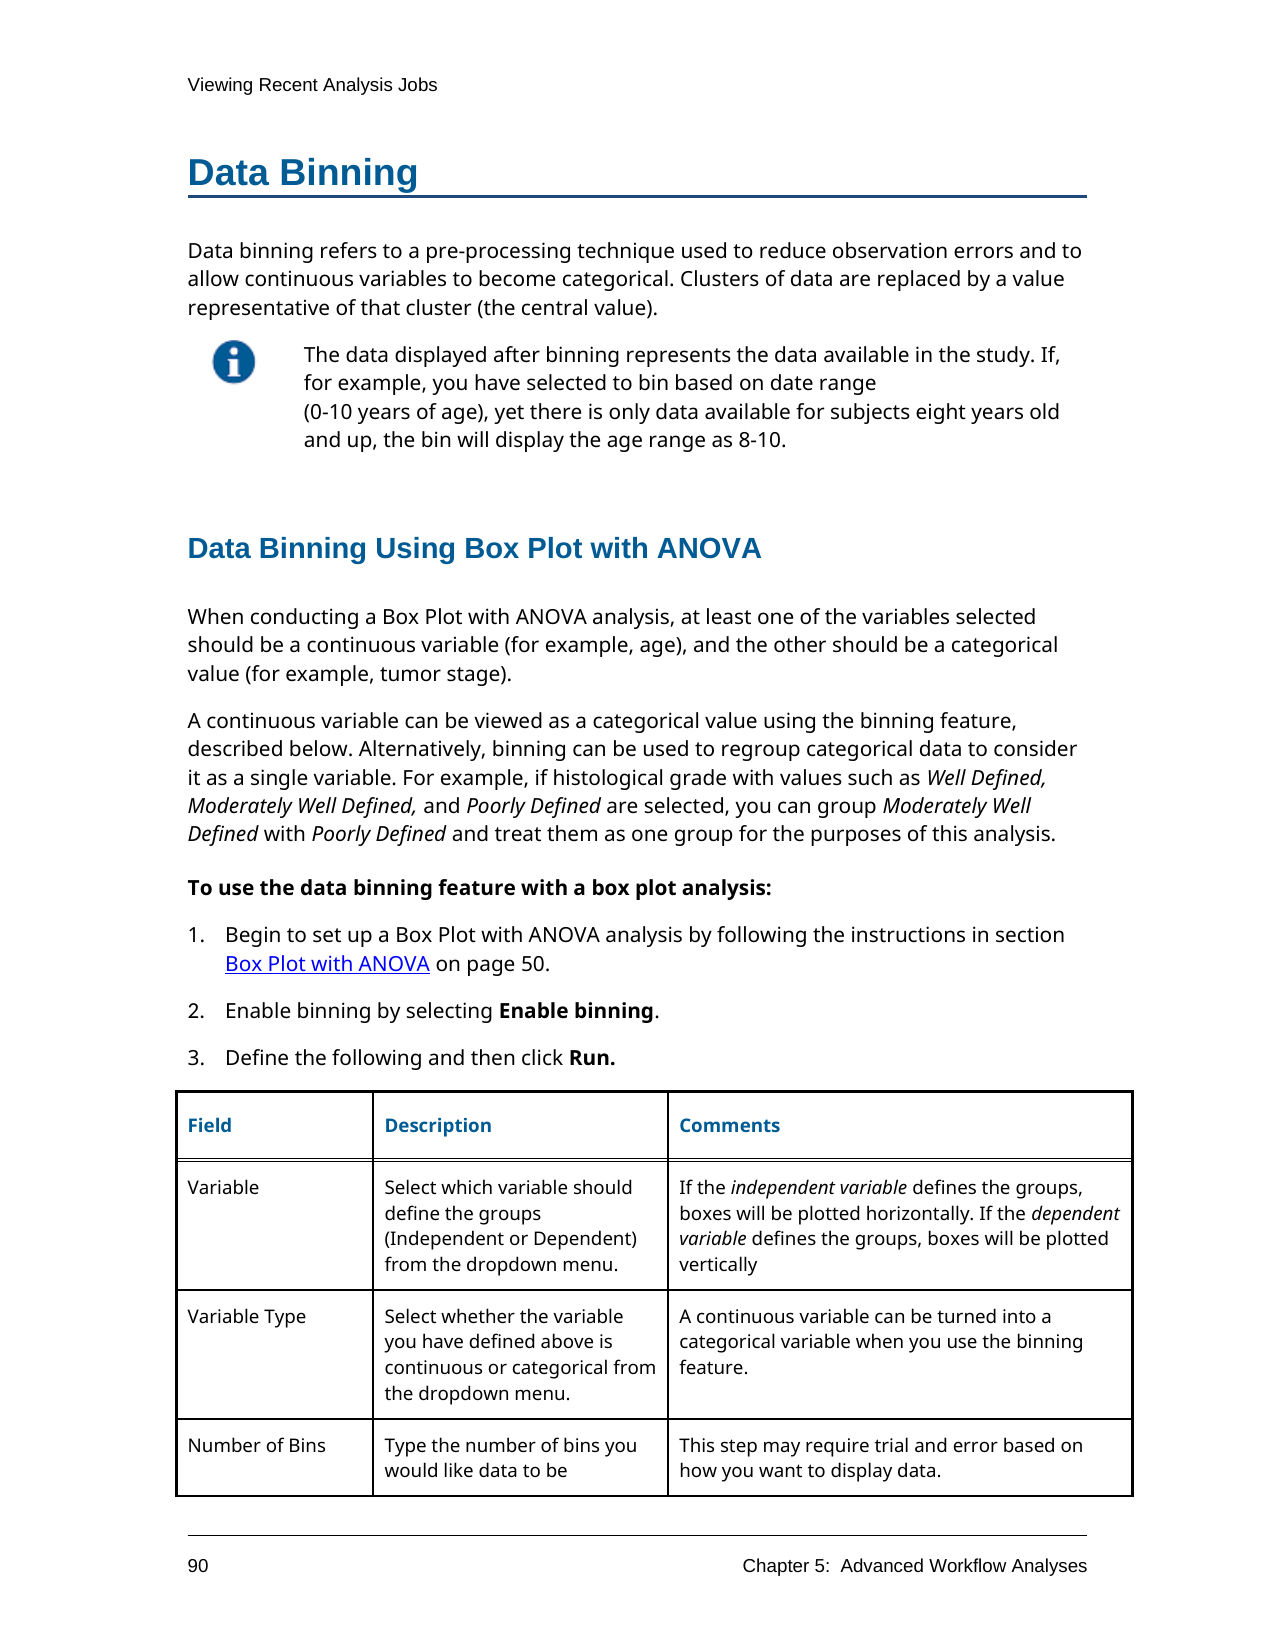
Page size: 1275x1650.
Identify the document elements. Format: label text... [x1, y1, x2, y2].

picture [206, 340, 263, 385]
table_header [176, 340, 292, 472]
table_header Comments [669, 1093, 1131, 1157]
table_cell A continuous variable can be turned into a categorical variable when you use the binning feature. [669, 1291, 1131, 1418]
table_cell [374, 1420, 667, 1495]
table_cell Select which variable should define the groups (Independent or Dependent) from the dropdown menu. [374, 1162, 667, 1289]
subtitle Data Binning Using Box Plot with ANOVA [187, 531, 1087, 564]
table_header Description [374, 1093, 667, 1157]
list Enable binning by selecting Enable binning. [187, 996, 1087, 1024]
table_header Field [178, 1093, 372, 1157]
table_cell Variable Type [178, 1291, 372, 1418]
list To use the data binning feature with a box plot analysis: [187, 873, 1087, 901]
table_cell Select whether the variable you have defined above is continuous or categorical from the dropdown menu. [374, 1291, 667, 1418]
table_header The data displayed after binning represents the data available in the study. If, for example, you have selected to bin based on date range (0-10 years of age), yet there is only data available for subjects eight years old and up, the bin will display the age range as 8-10. [293, 340, 1099, 472]
subtitle Data Binning [187, 150, 1087, 198]
text A continuous variable can be viewed as a categorical value using the binning feature, described below. Alternatively, binning can be used to regroup categorical data to consider it as a single variable. For example, if histological grade with values such as Well Defined, Moderately Well Defined, and Poorly Defined are selected, you can group Moderately Well Defined with Poorly Defined and treat them as one group for the purposes of this analysis. [187, 706, 1087, 848]
list Define the following and then click Run. [187, 1043, 1087, 1071]
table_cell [669, 1420, 1131, 1495]
text When conducting a Box Plot with ANOVA analysis, at least one of the variables selected should be a continuous variable (for example, age), and the other should be a categorical value (for example, tumor stage). [187, 602, 1087, 687]
list Data binning refers to a pre-processing technique used to reduce observation errors and to allow continuous variables to become categorical. Clusters of data are replaced by a value representative of that cluster (the central value). [187, 236, 1087, 321]
table_cell Variable [178, 1162, 372, 1289]
table_cell If the independent variable defines the groups, boxes will be plotted horizontally. If the dependent variable defines the groups, boxes will be plotted vertically [669, 1162, 1131, 1289]
table_cell Number of Bins [178, 1420, 372, 1495]
list Begin to set up a Box Plot with ANOVA analysis by following the instructions in section Box Plot with ANOVA on page 48. [187, 920, 1087, 977]
